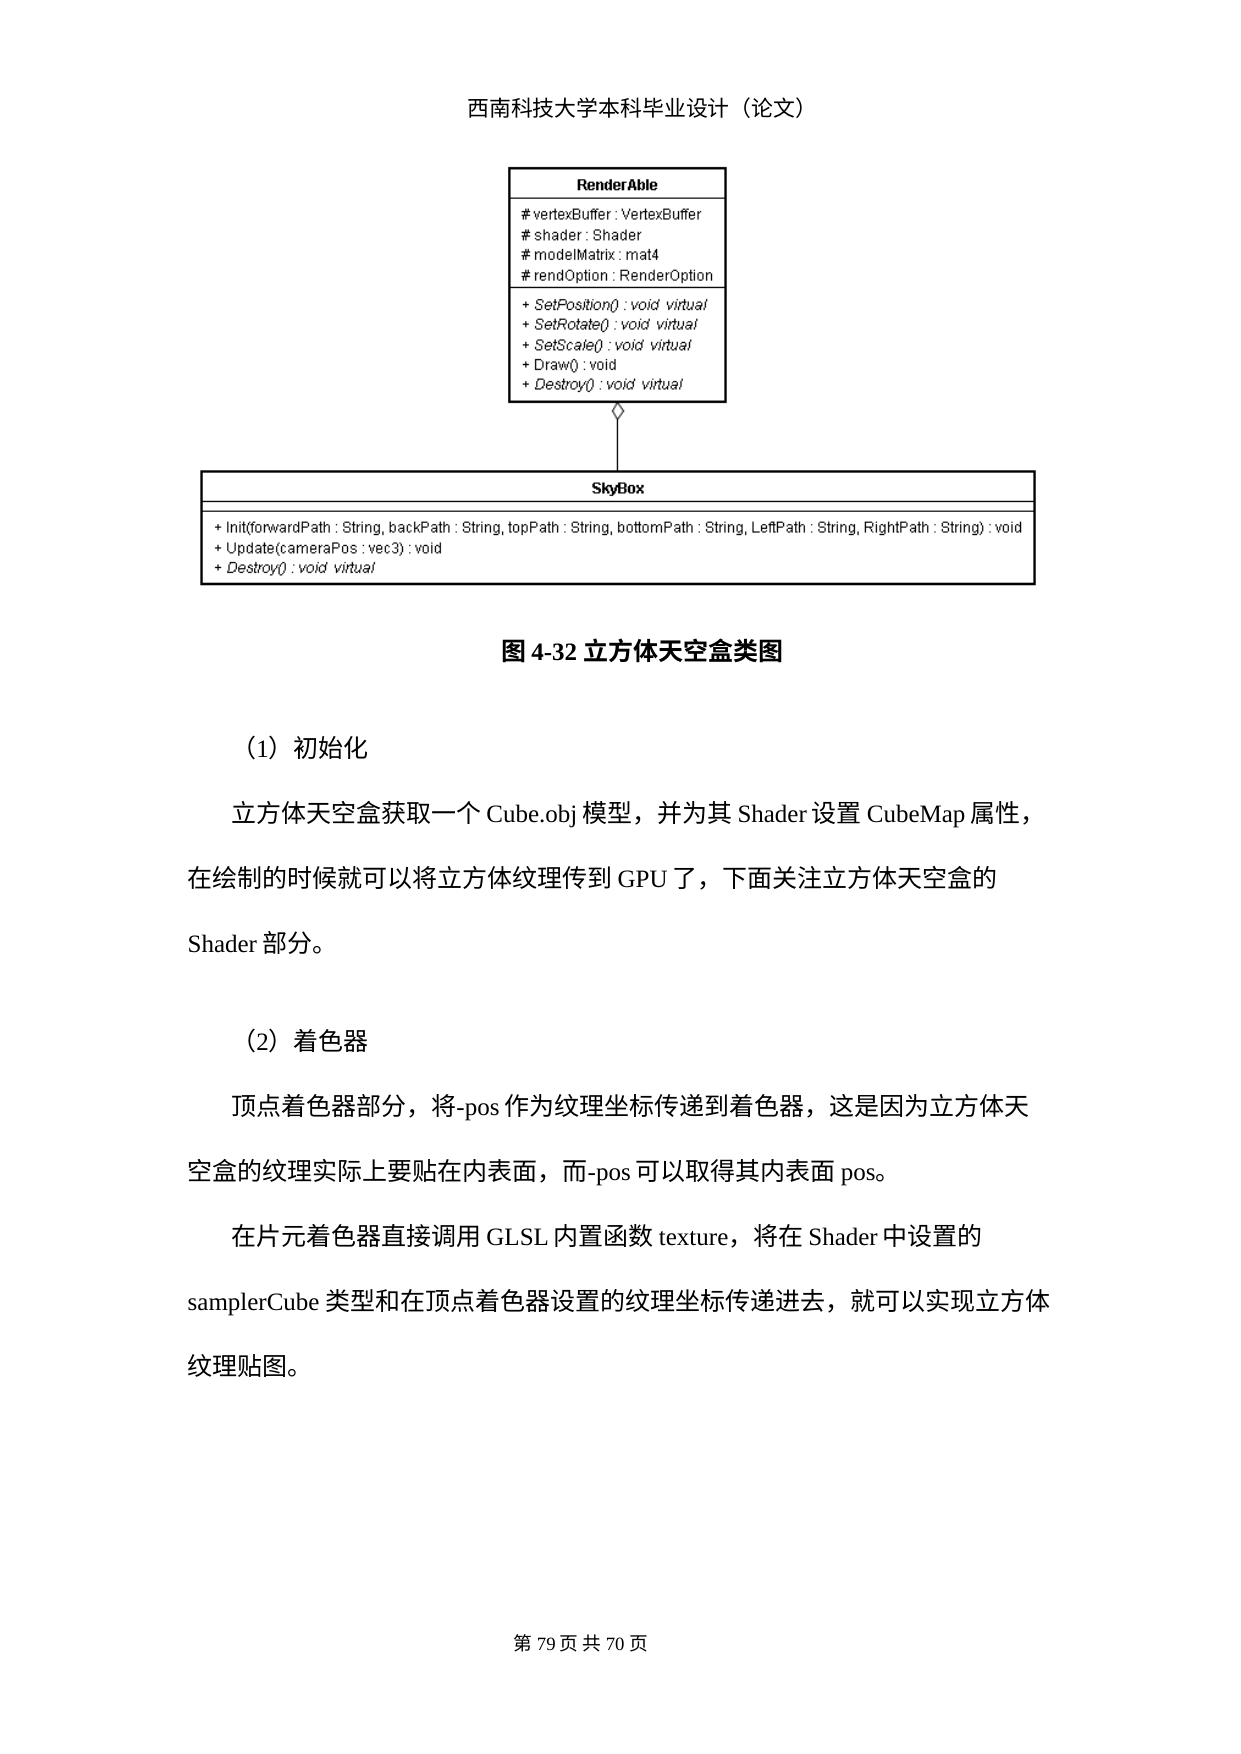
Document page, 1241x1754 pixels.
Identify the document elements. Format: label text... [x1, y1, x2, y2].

text （1）初始化 [187, 714, 1053, 779]
text 在片元着色器直接调用GLSL内置函数texture，将在Shader中设置的samplerCube 类型和在顶点着色器设置的纹理坐标传递进去，就可以实现立方体纹理贴图。 [187, 1202, 1053, 1397]
picture [187, 162, 1053, 600]
text （2）着色器 [187, 1007, 1053, 1072]
text 图4-32 立方体天空盒类图 [187, 617, 1053, 682]
text 顶点着色器部分，将-pos作为纹理坐标传递到着色器，这是因为立方体天空盒的纹理实际上要贴在内表面，而-pos可以取得其内表面pos。 [187, 1072, 1053, 1202]
text 立方体天空盒获取一个Cube.obj模型，并为其Shader设置CubeMap属性，在绘制的时候就可以将立方体纹理传到GPU了，下面关注立方体天空盒的Shader部分。 [187, 779, 1053, 974]
